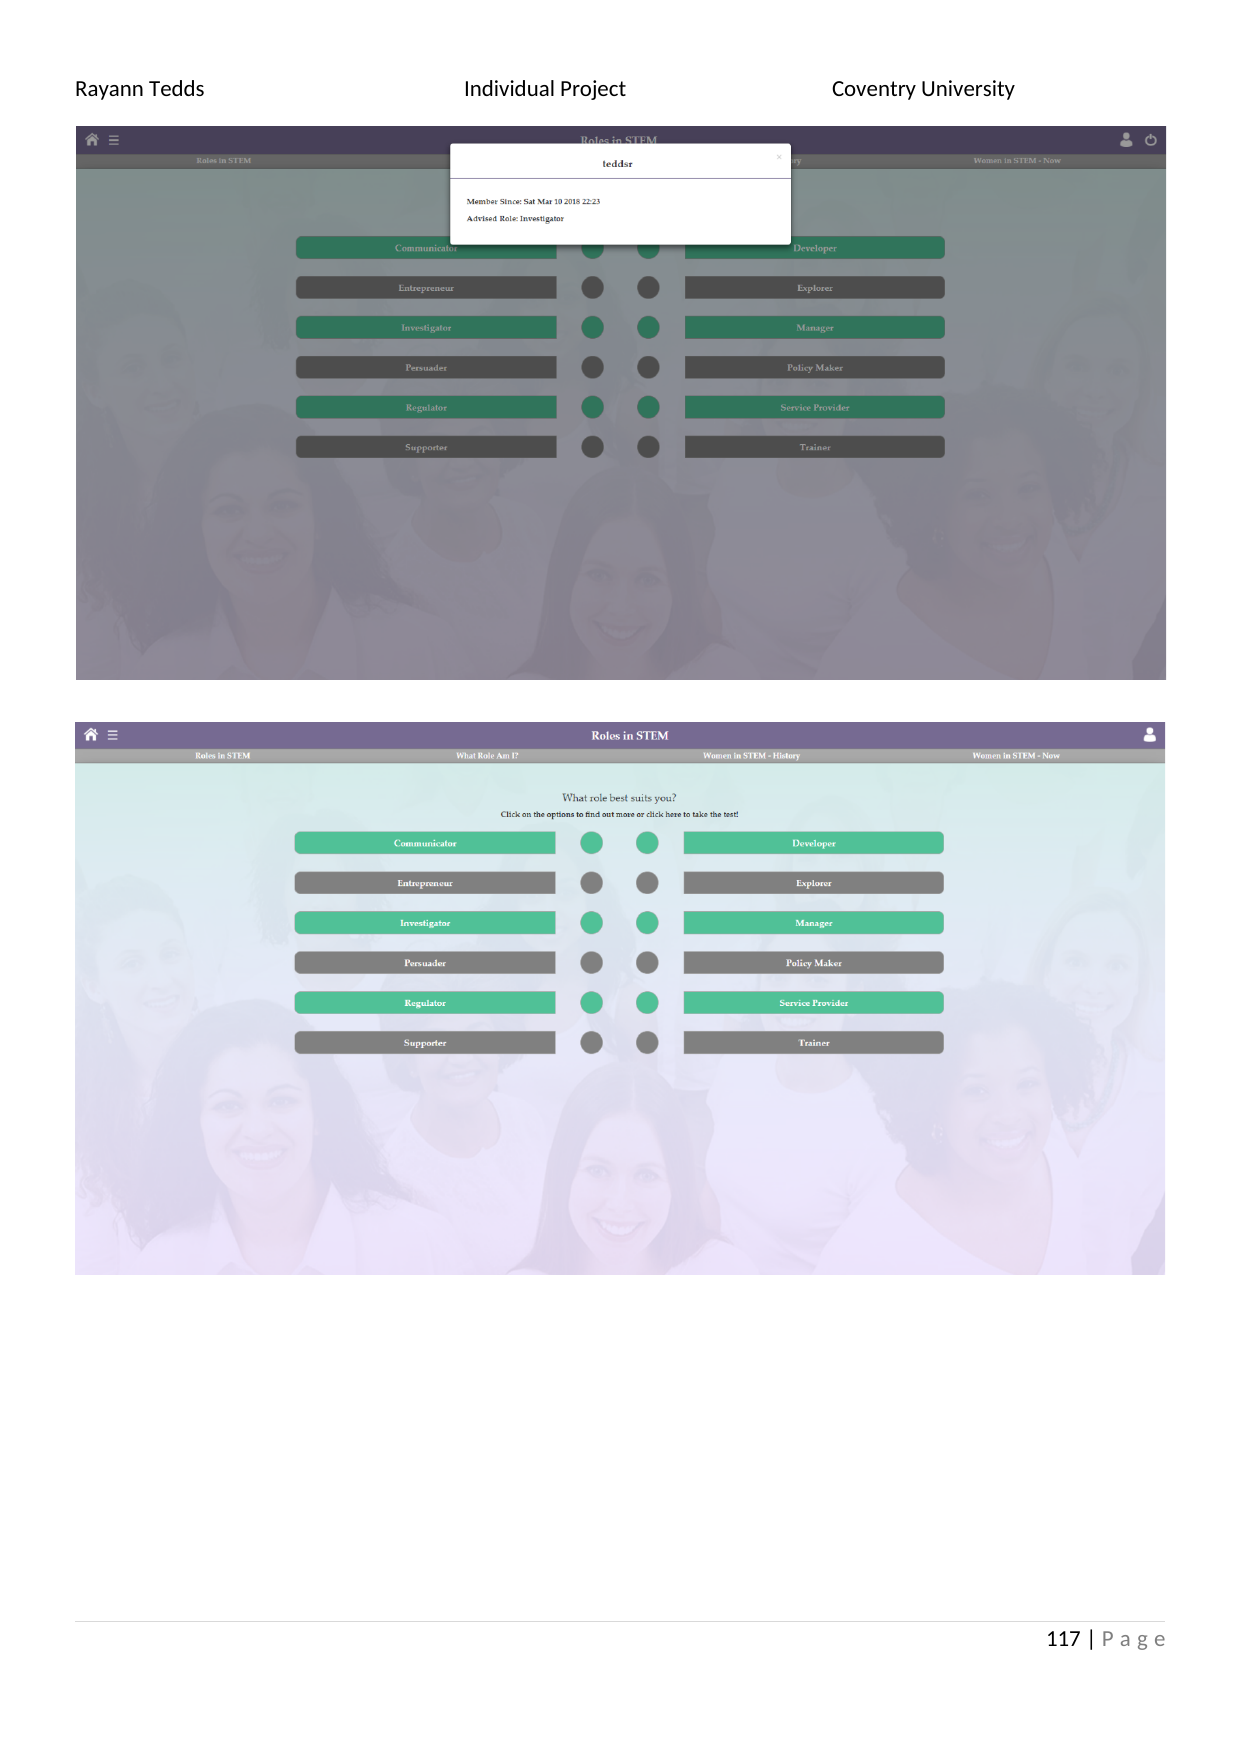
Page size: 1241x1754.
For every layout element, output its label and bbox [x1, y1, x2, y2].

picture [76, 126, 1167, 680]
picture [75, 722, 1166, 1275]
